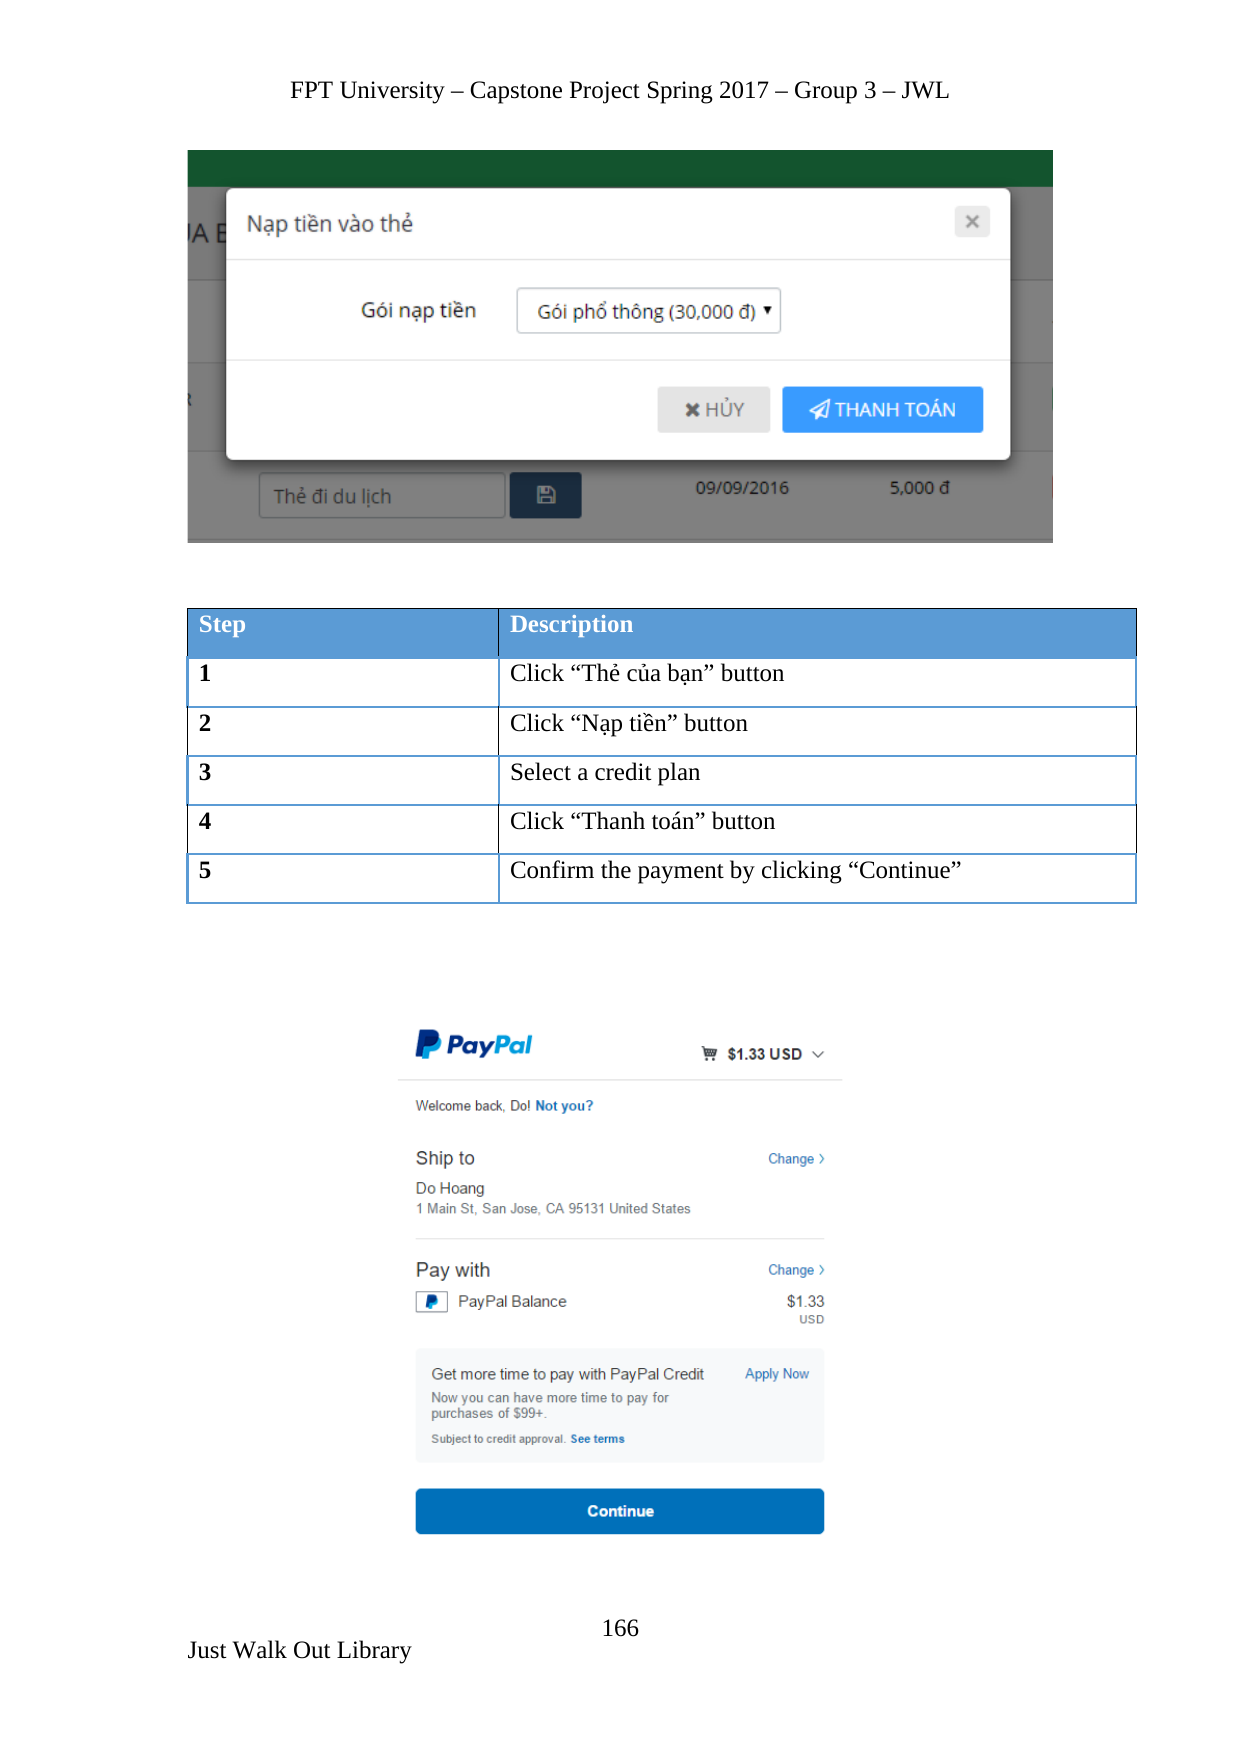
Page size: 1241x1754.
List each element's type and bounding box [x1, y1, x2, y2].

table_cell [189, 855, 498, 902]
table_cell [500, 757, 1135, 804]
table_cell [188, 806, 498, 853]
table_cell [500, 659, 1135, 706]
picture [397, 1014, 843, 1555]
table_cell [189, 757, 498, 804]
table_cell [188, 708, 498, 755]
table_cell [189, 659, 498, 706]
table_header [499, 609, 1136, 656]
picture [187, 150, 1053, 543]
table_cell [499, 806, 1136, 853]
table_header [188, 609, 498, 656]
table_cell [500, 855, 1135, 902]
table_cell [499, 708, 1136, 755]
